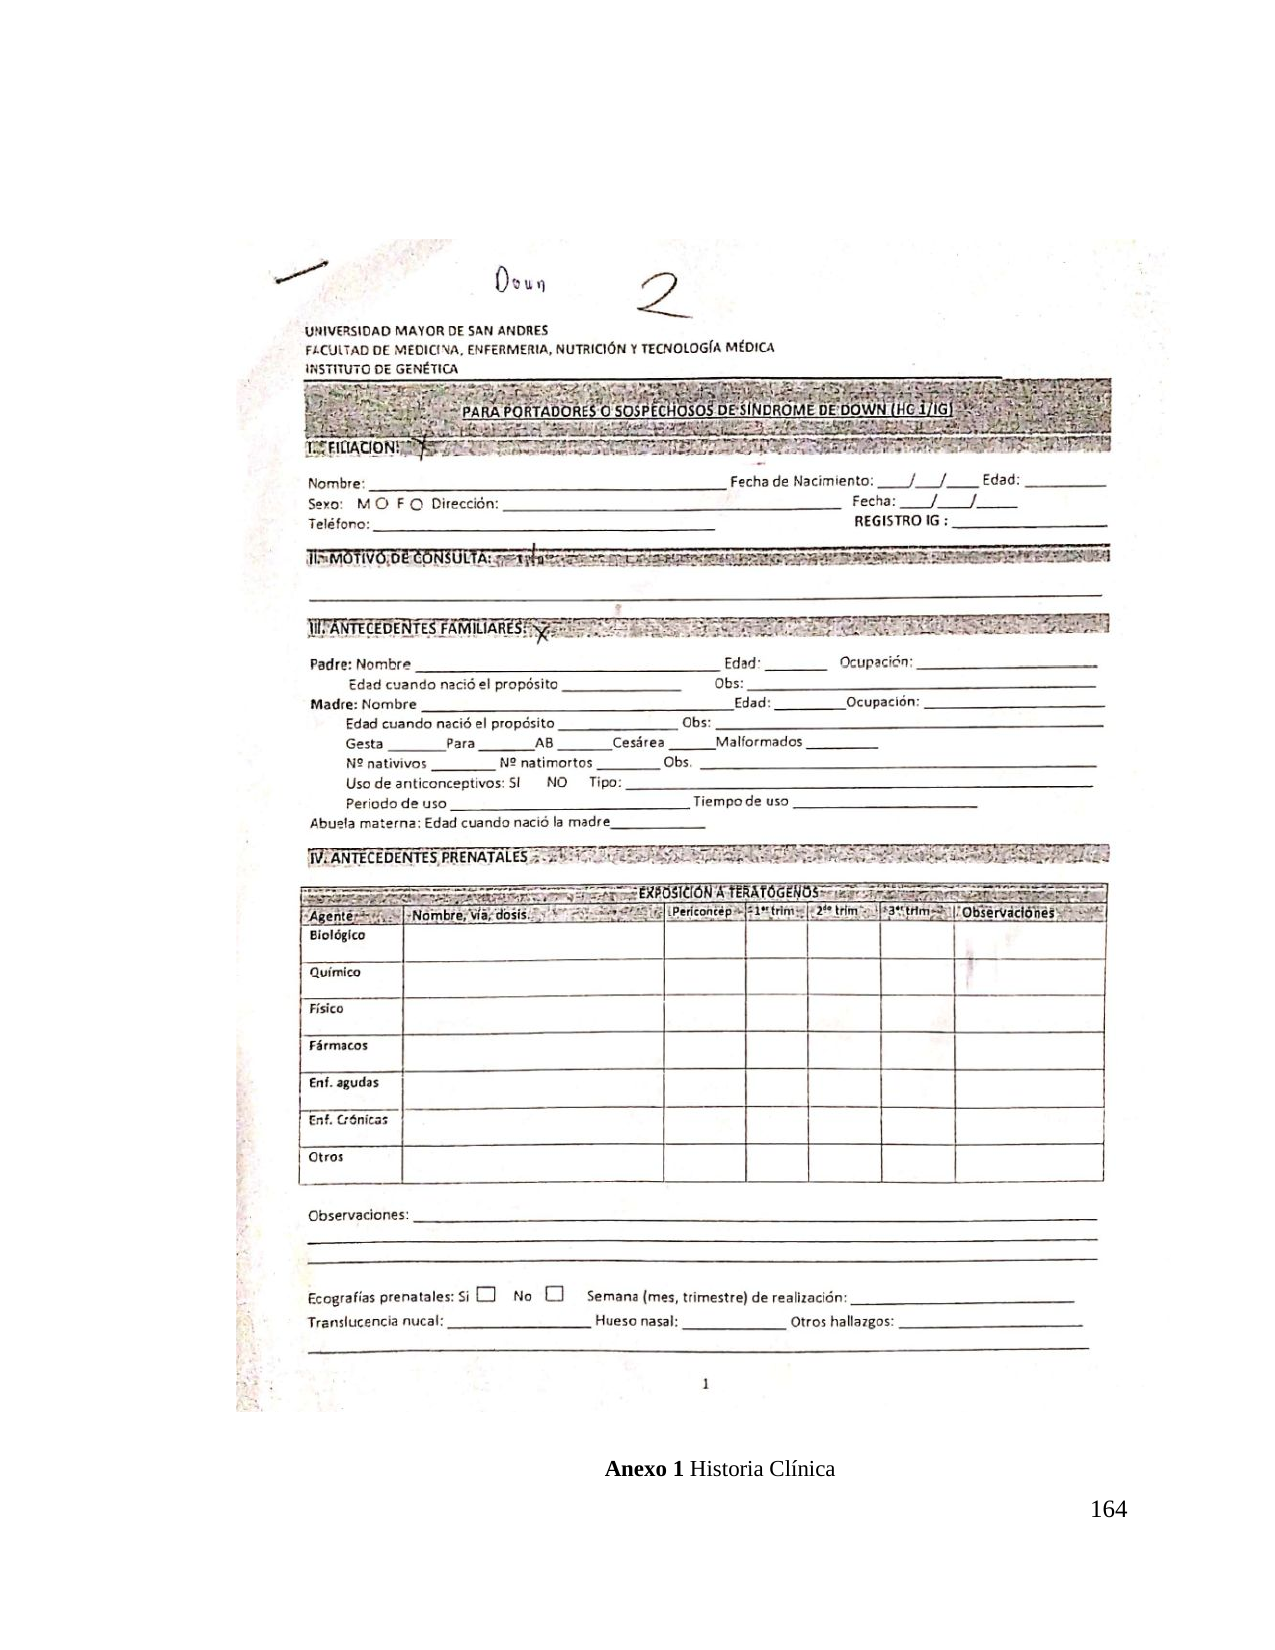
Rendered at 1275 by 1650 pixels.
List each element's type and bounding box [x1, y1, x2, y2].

picture [236, 239, 1171, 1412]
